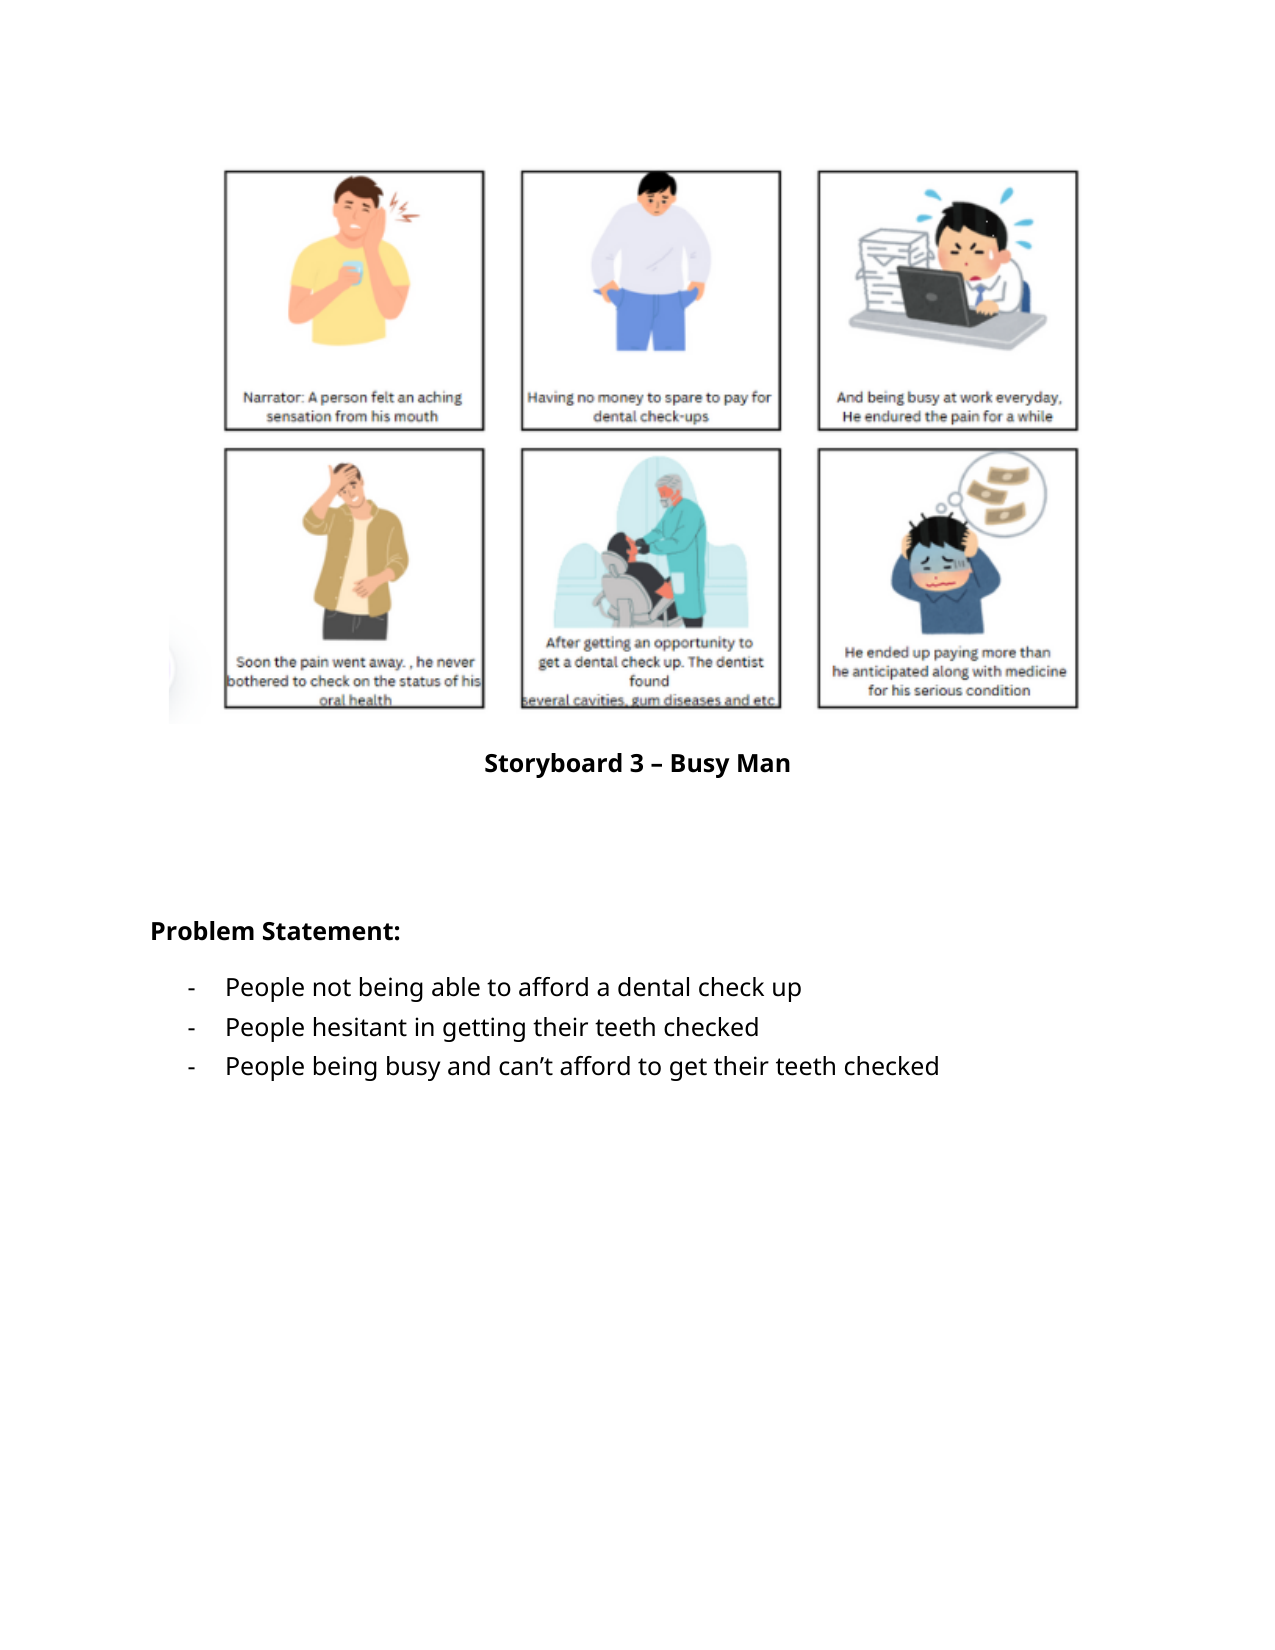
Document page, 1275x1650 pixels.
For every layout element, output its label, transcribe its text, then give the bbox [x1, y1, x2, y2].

list People not being able to afford a dental check up [187, 970, 1125, 1004]
text Storyboard 3 – Busy Man [150, 746, 1125, 779]
list People hesitant in getting their teeth checked [187, 1009, 1125, 1044]
list People being busy and can’t afford to get their teeth checked [187, 1049, 1125, 1083]
text Problem Statement: [150, 914, 1125, 948]
